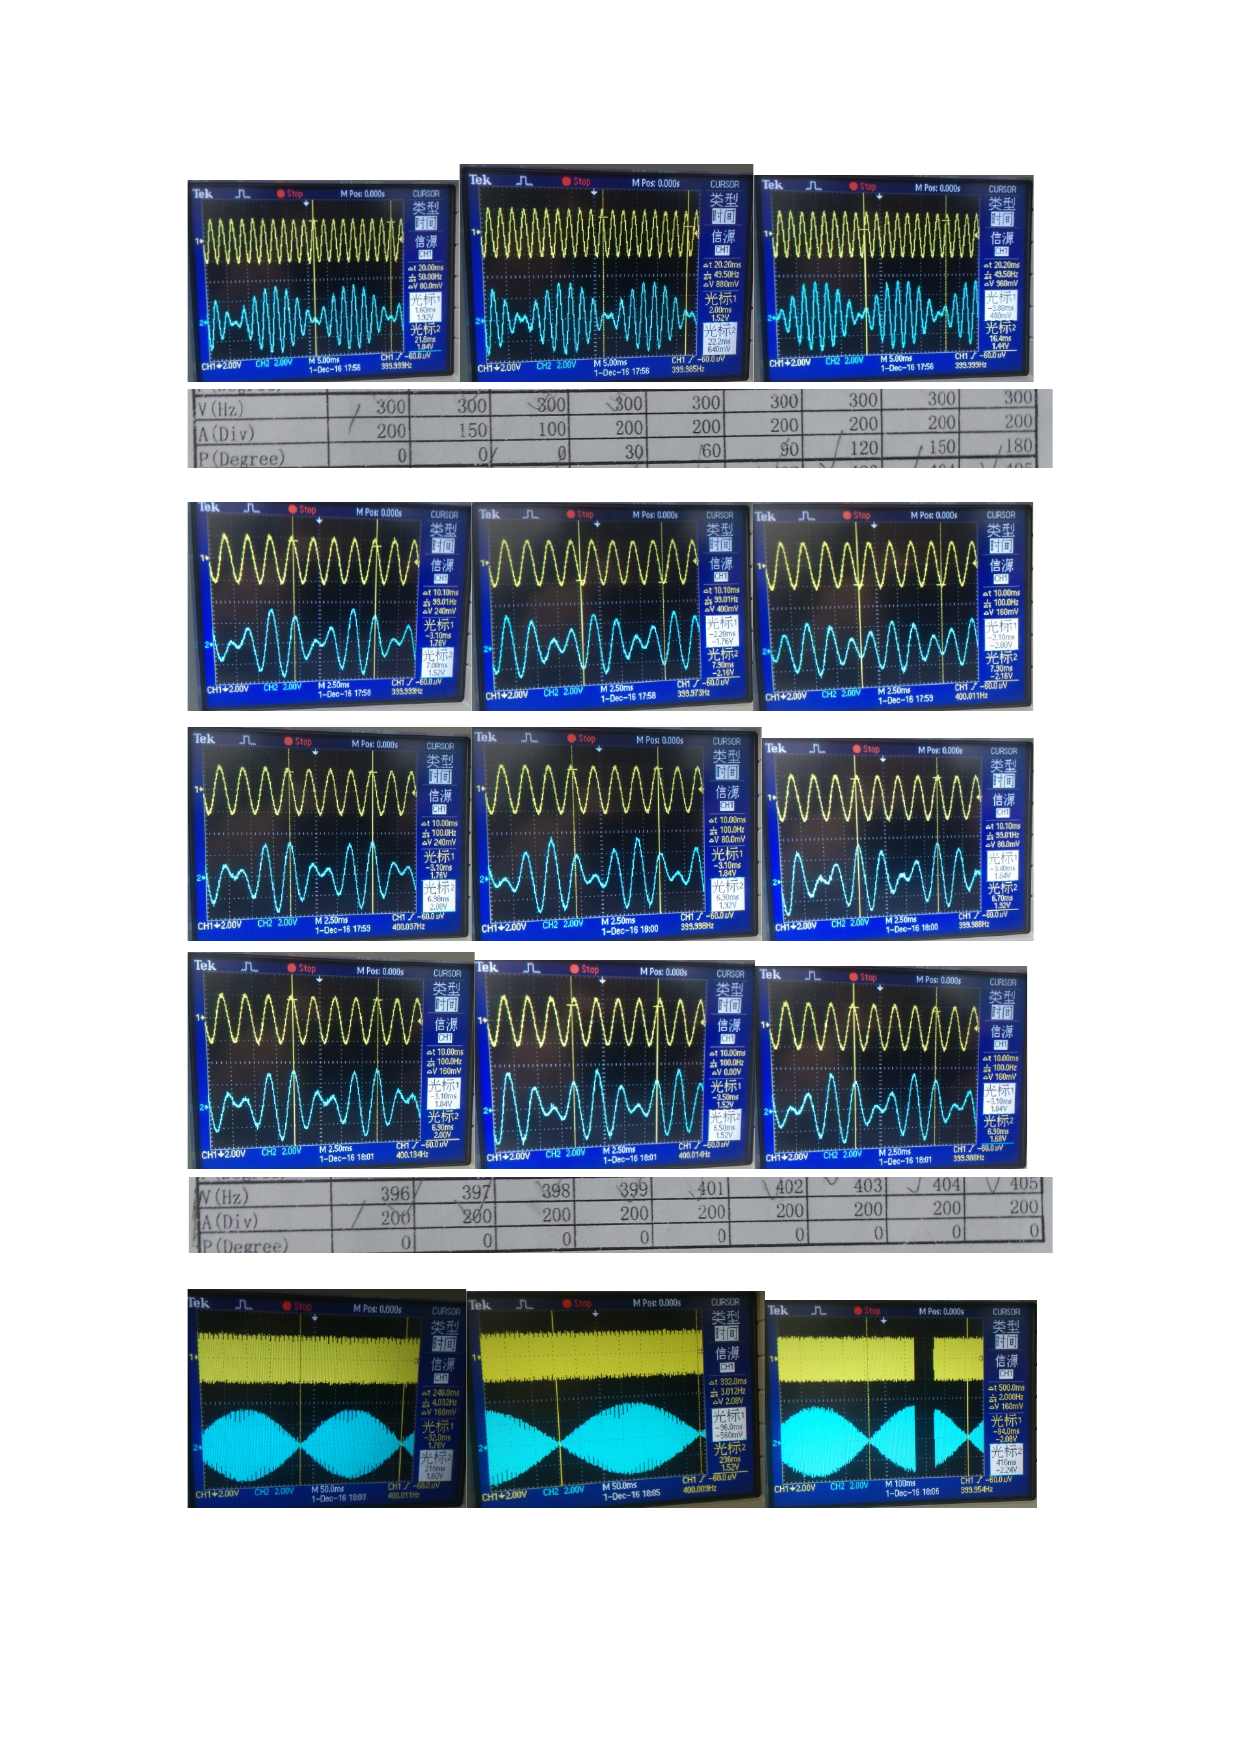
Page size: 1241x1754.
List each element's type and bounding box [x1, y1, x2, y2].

picture [187, 502, 1034, 711]
picture [187, 164, 1034, 382]
picture [187, 952, 1028, 1169]
picture [187, 727, 1034, 941]
picture [187, 1289, 1037, 1508]
picture [187, 1177, 1053, 1253]
picture [187, 389, 1053, 468]
